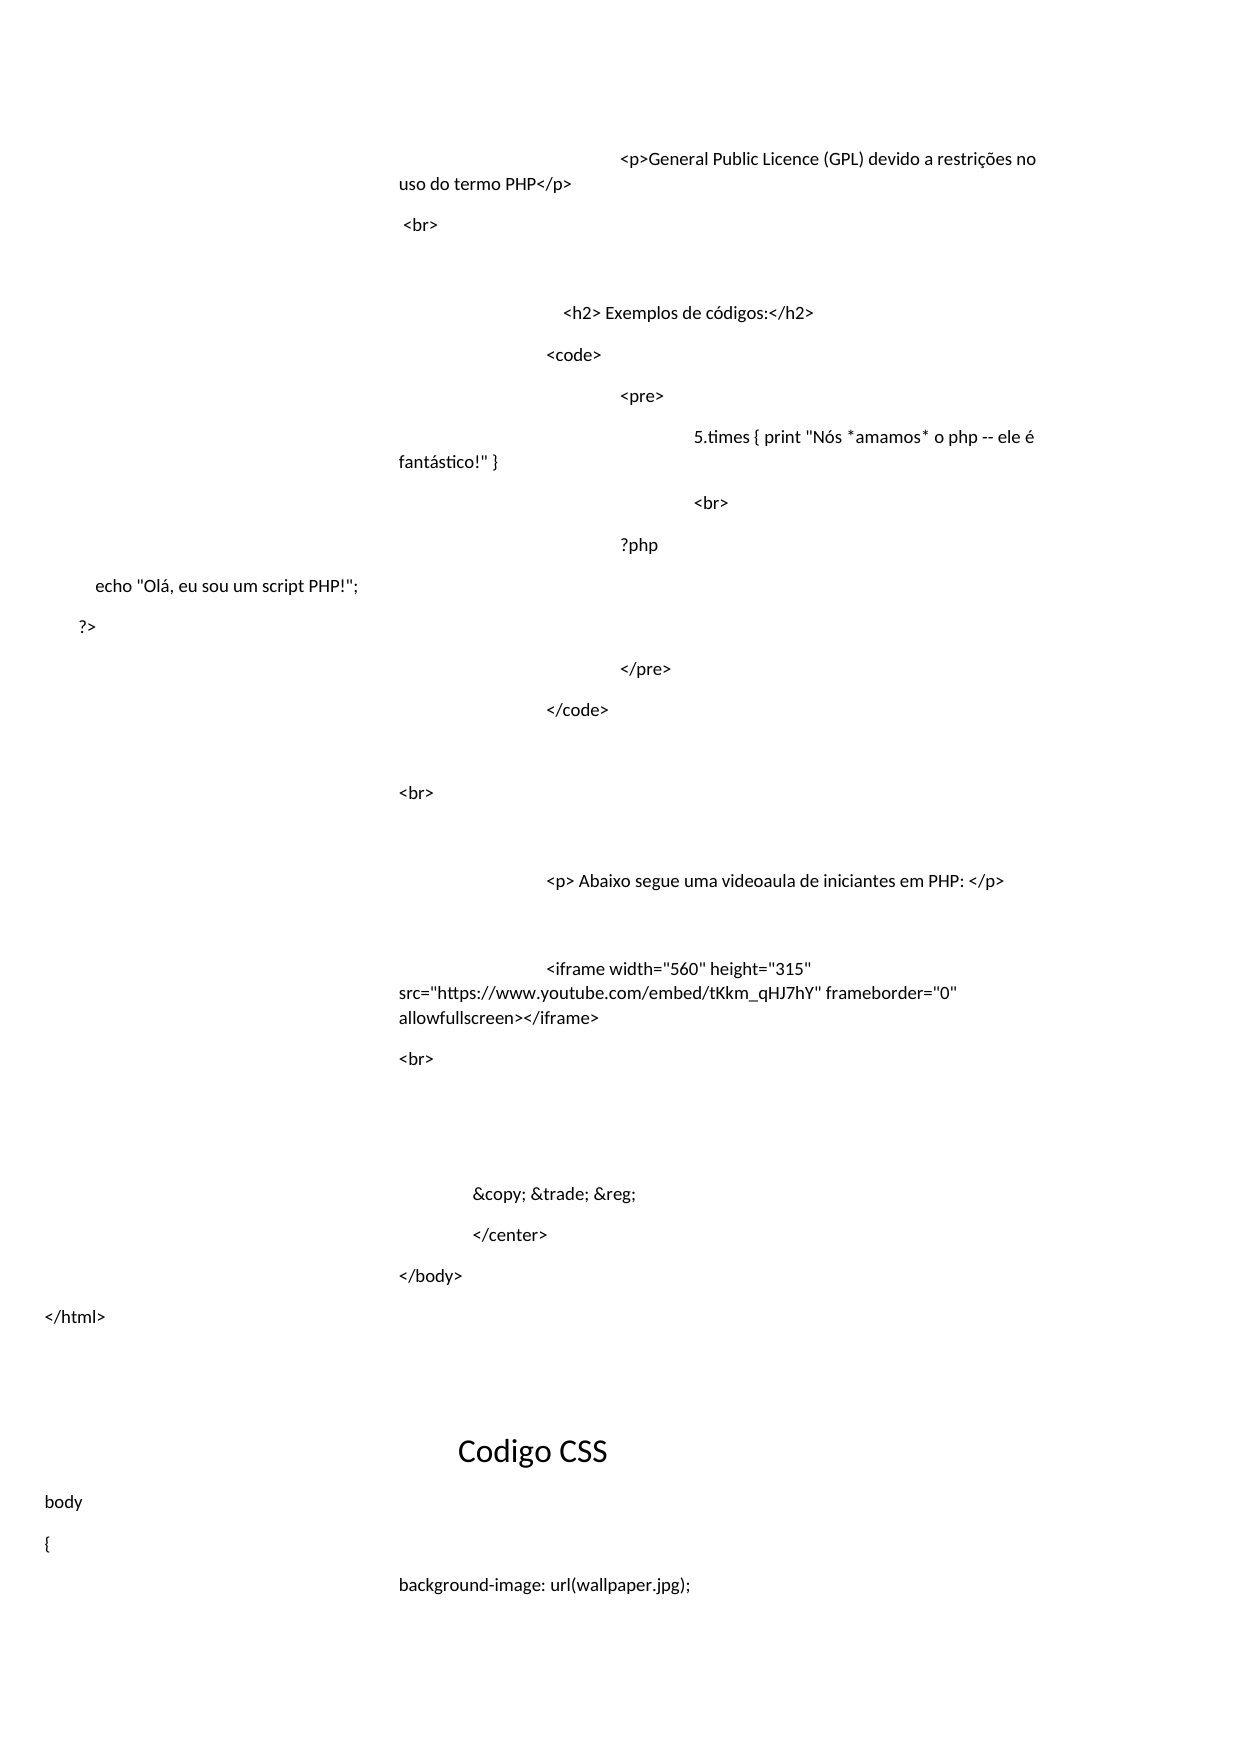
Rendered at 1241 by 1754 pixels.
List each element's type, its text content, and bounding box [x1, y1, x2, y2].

text { [44, 1532, 1063, 1555]
text <br> [44, 492, 1063, 514]
text Codigo CSS [399, 1430, 1063, 1471]
text <pre> [44, 384, 1063, 407]
text <h2> Exemplos de códigos:</h2> [44, 301, 1063, 324]
text </center> [44, 1223, 1063, 1246]
text <br> [44, 214, 1063, 237]
text <br> [44, 1047, 1063, 1070]
text &copy; &trade; &reg; [44, 1182, 1063, 1204]
text background-image: url(wallpaper.jpg); [44, 1573, 1063, 1596]
text </html> [44, 1306, 1063, 1329]
text echo "Olá, eu sou um script PHP!"; [44, 574, 1063, 597]
text ?php [44, 533, 1063, 556]
text </pre> [44, 657, 1063, 680]
text <p> Abaixo segue uma videoaula de iniciantes em PHP: </p> [44, 869, 1063, 892]
text <br> [44, 781, 1063, 804]
text <iframe width="560" height="315" src="https://www.youtube.com/embed/tKkm_qHJ7hY" frameborder="0" allowfullscreen></iframe> [44, 957, 1063, 1029]
text </code> [44, 698, 1063, 721]
text ?> [44, 616, 1063, 638]
text </body> [44, 1264, 1063, 1287]
text <code> [44, 343, 1063, 366]
text body [44, 1490, 1063, 1513]
text 5.times { print "Nós *amamos* o php -- ele é fantástico!" } [44, 426, 1063, 473]
text <p>General Public Licence (GPL) devido a restrições no uso do termo PHP</p> [44, 148, 1063, 195]
